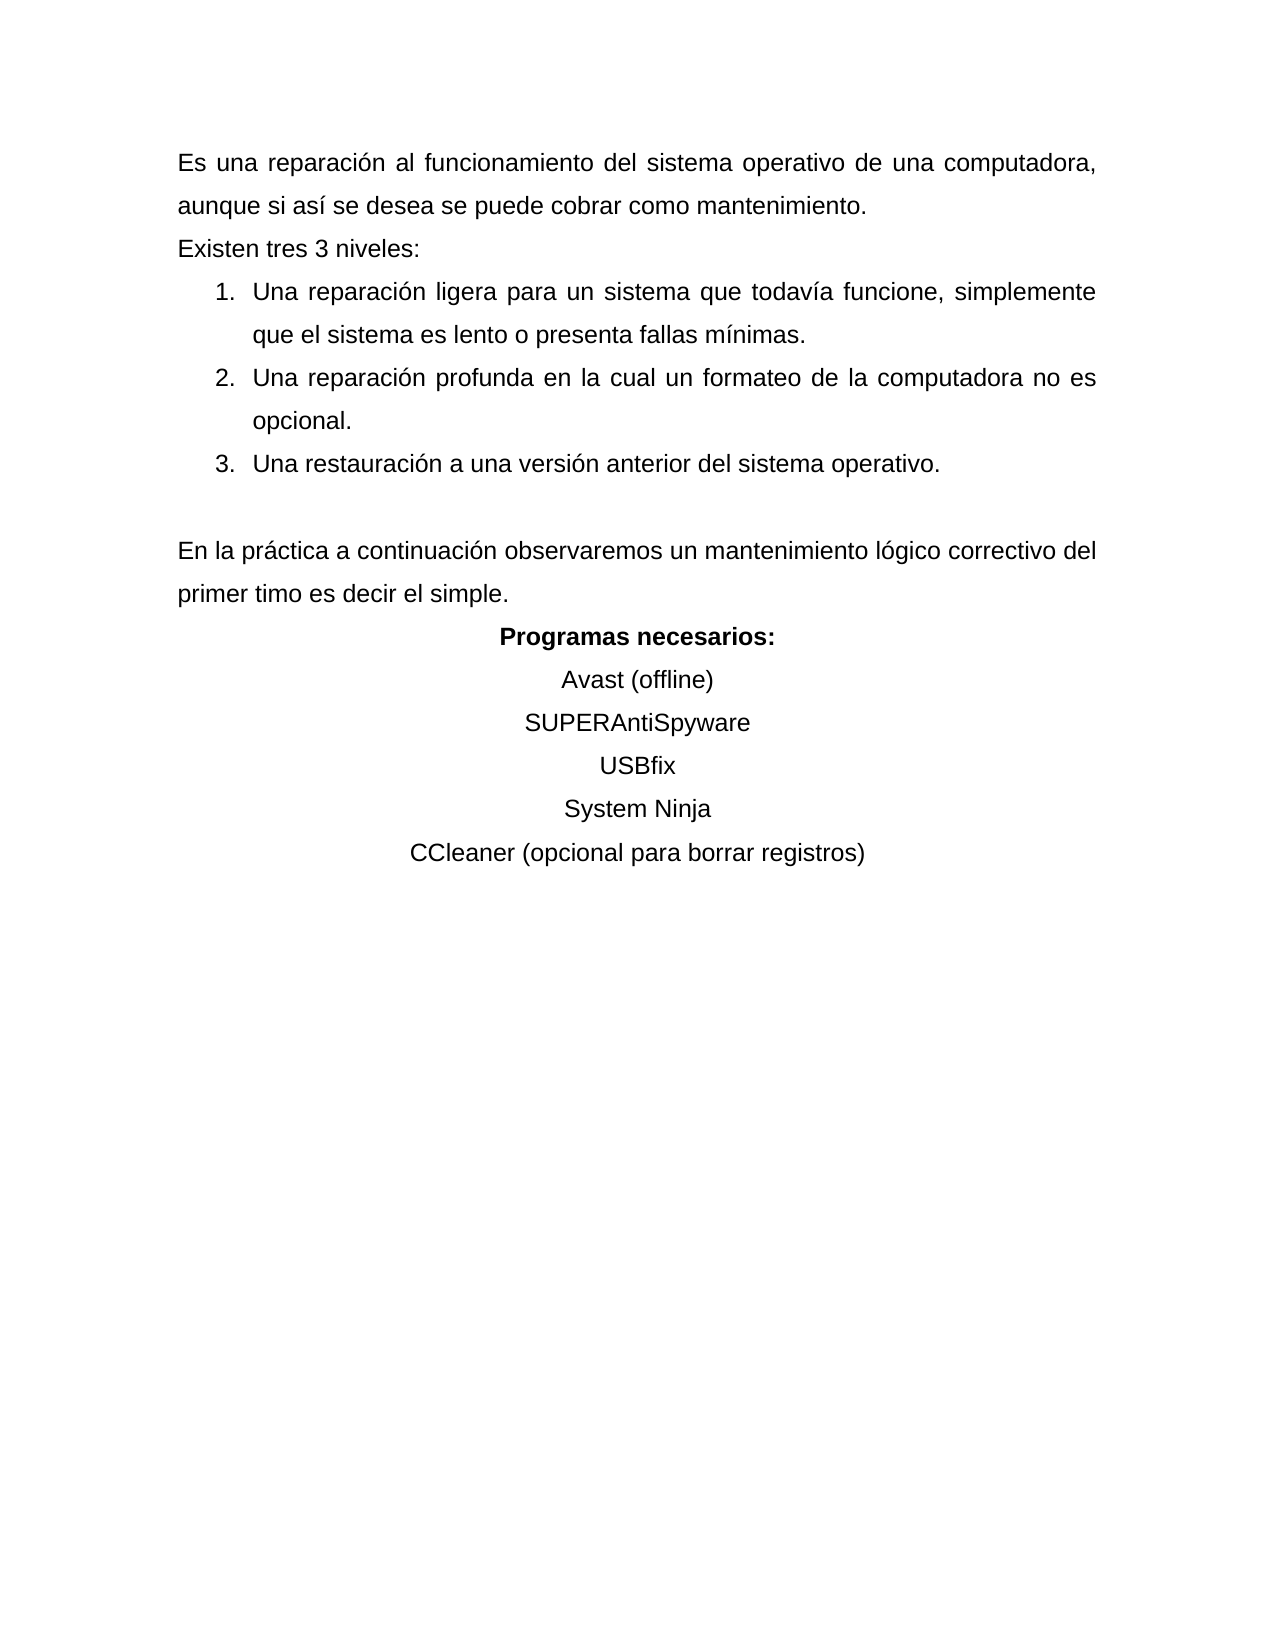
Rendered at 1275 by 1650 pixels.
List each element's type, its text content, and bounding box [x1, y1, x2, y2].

text Programas necesarios: [177, 622, 1098, 651]
list Una reparación profunda en la cual un formateo de la computadora no es opcional. [215, 363, 1098, 435]
text SUPERAntiSpyware [177, 708, 1098, 737]
text System Ninja [177, 794, 1098, 823]
text CCleaner (opcional para borrar registros) [177, 838, 1098, 866]
list Una reparación ligera para un sistema que todavía funcione, simplemente que el sistema es lento o presenta fallas mínimas. [215, 277, 1098, 349]
text USBfix [177, 751, 1098, 780]
text Avast (offline) [177, 665, 1098, 694]
text En la práctica a continuación observaremos un mantenimiento lógico correctivo del primer timo es decir el simple. [177, 536, 1098, 608]
list Una restauración a una versión anterior del sistema operativo. [215, 449, 1098, 478]
text Existen tres 3 niveles: [177, 234, 1098, 263]
text Es una reparación al funcionamiento del sistema operativo de una computadora, aunque si así se desea se puede cobrar como mantenimiento. [177, 148, 1098, 219]
